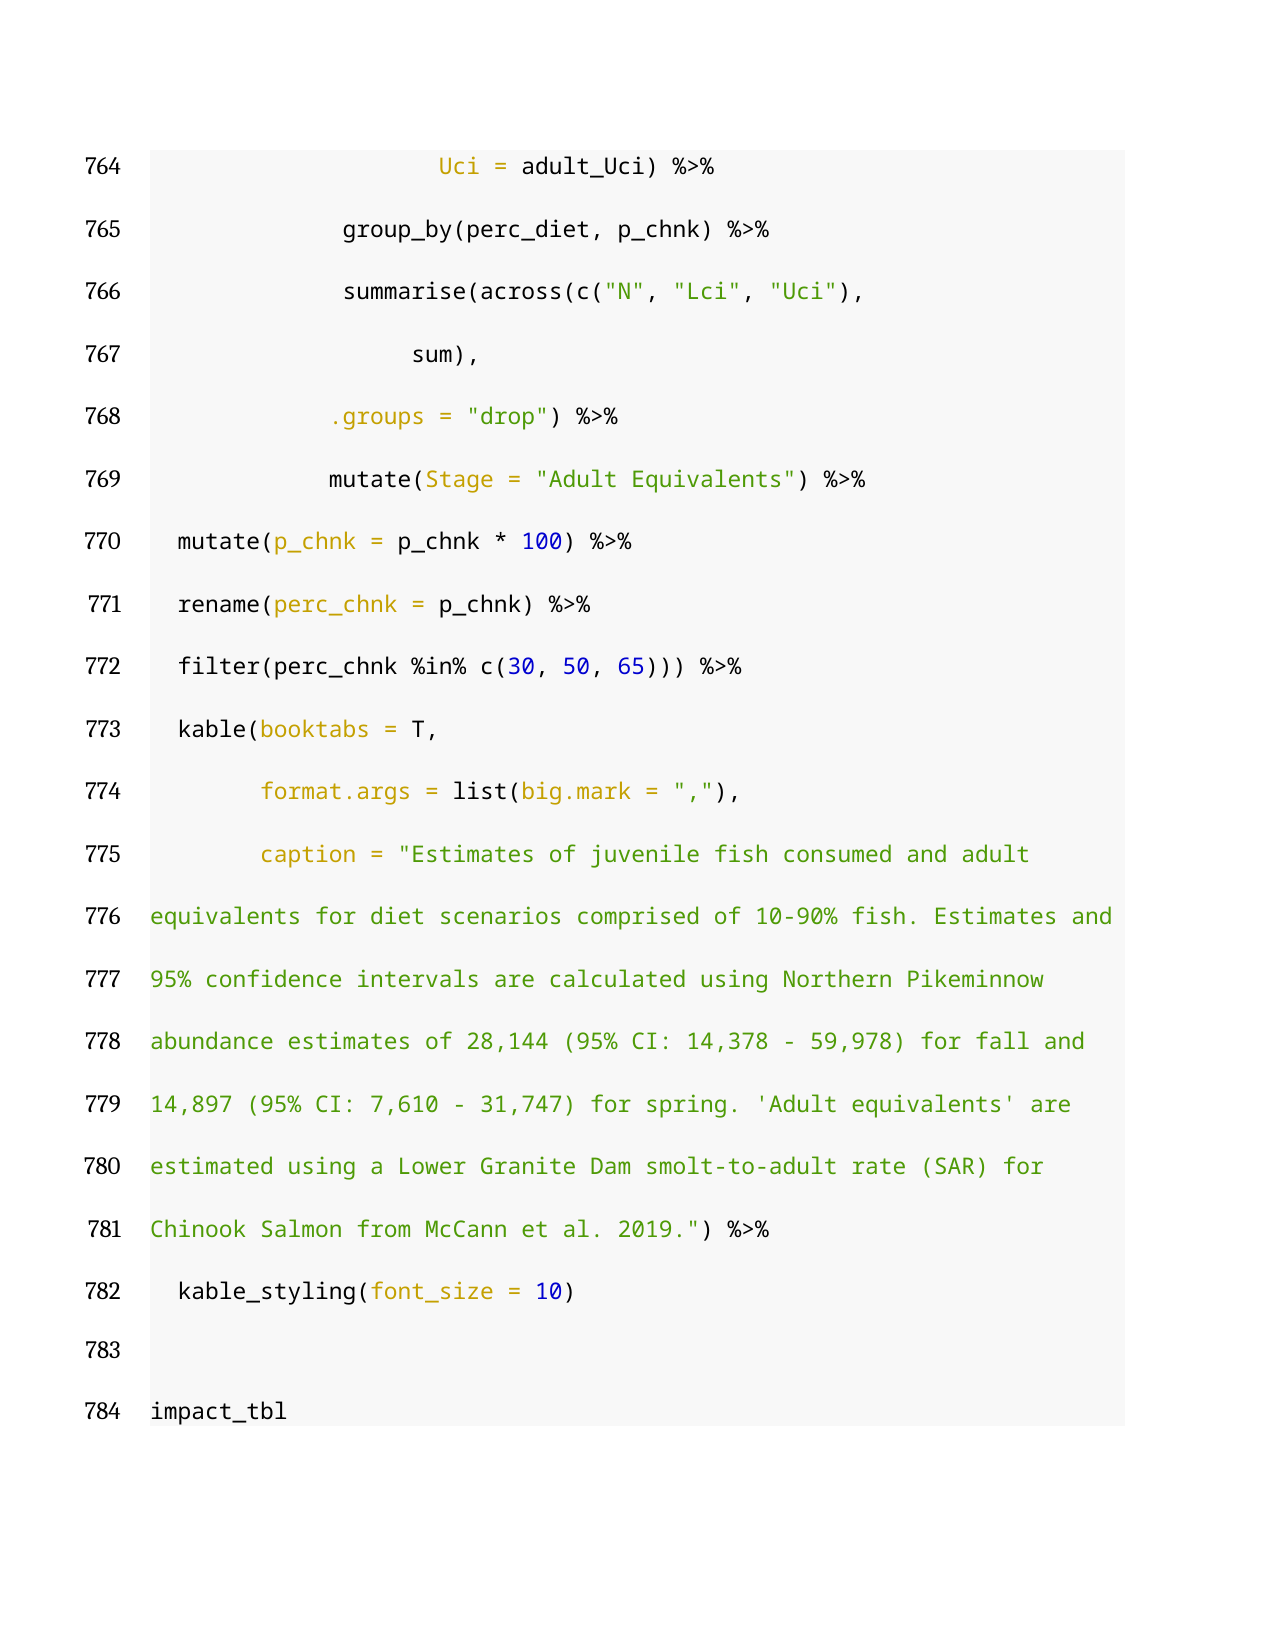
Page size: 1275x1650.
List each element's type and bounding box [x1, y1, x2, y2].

text [150, 150, 1125, 1426]
